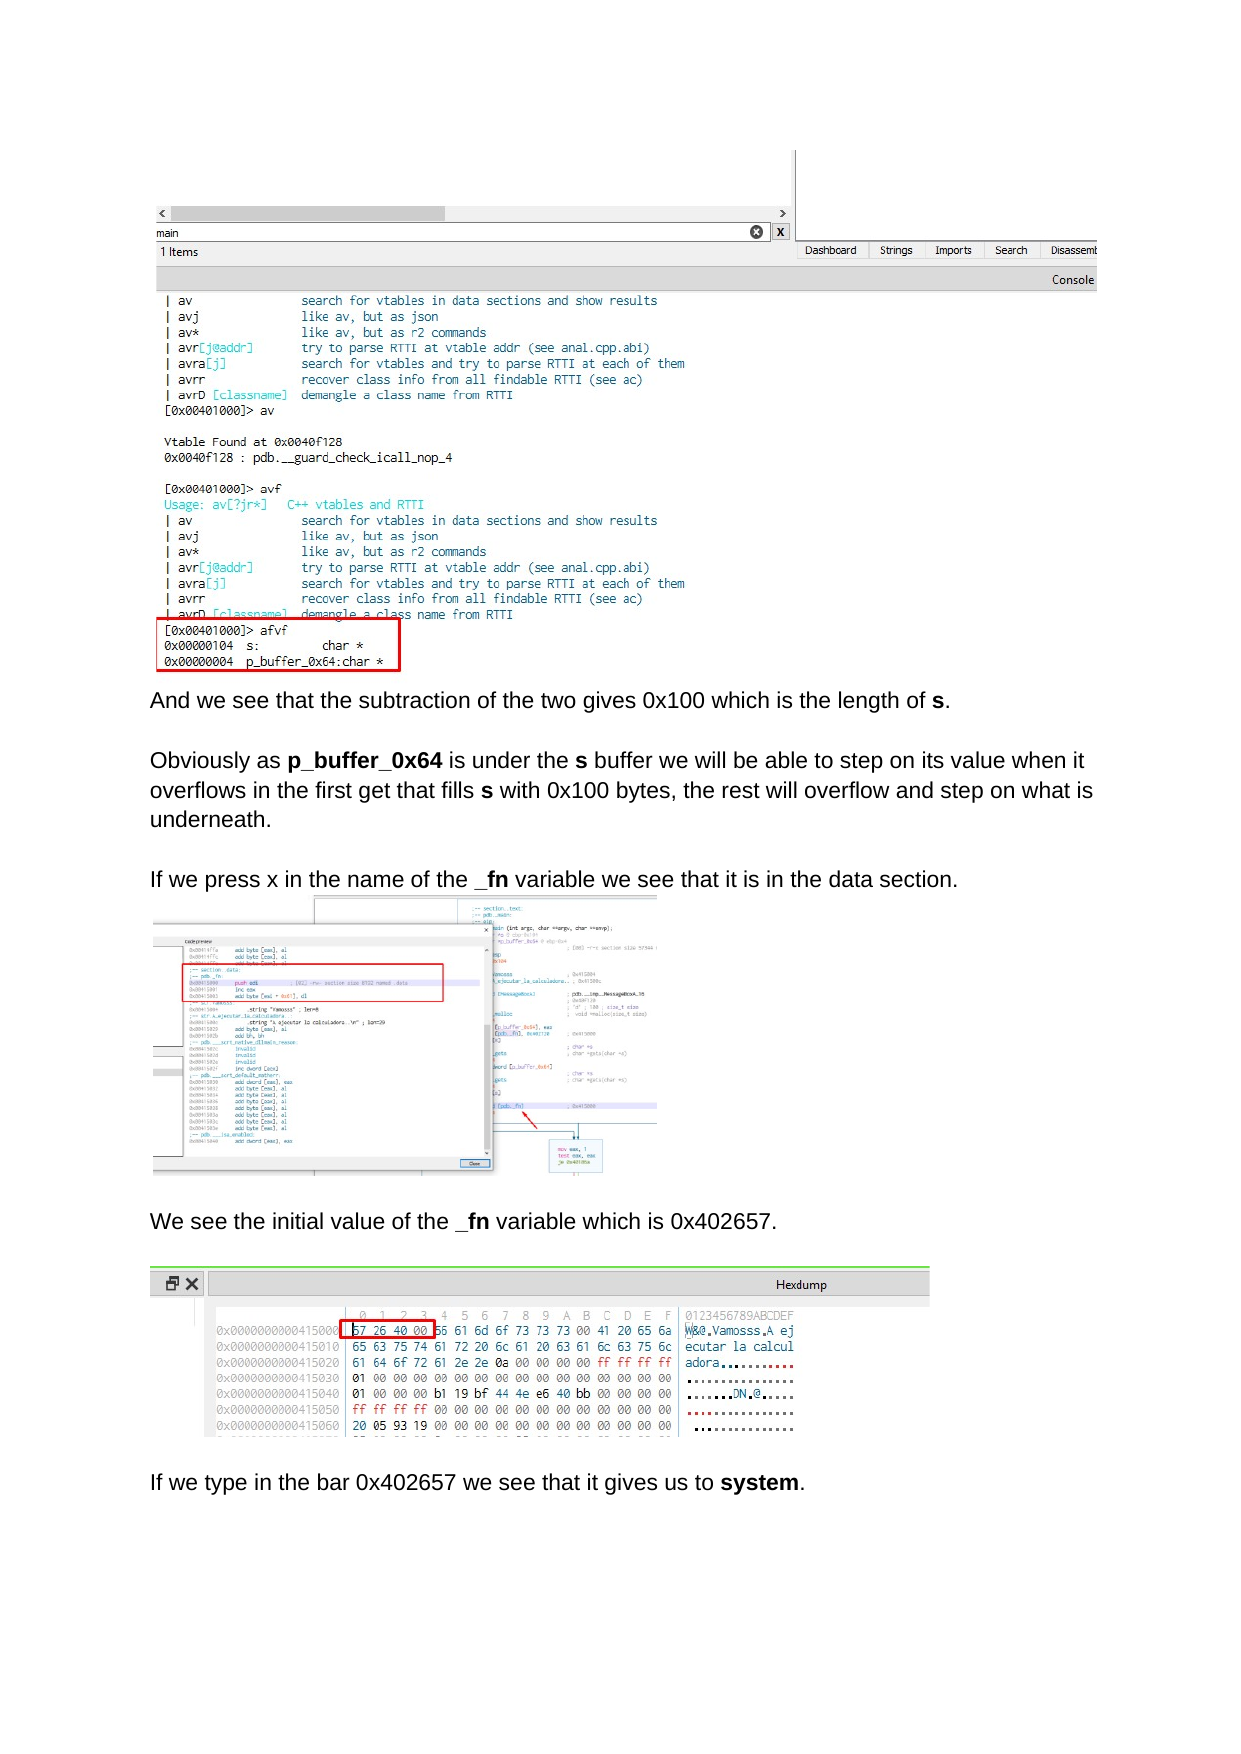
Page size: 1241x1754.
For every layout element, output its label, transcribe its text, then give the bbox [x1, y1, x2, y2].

text Obviously as p_buffer_0x64 is under the s buffer we will be able to step on its value when it overflows in the first get that fills s with 0x100 bytes, the rest will overflow and step on what is underneath. [149, 747, 1094, 832]
picture [150, 1266, 930, 1437]
text And we see that the subtraction of the two gives 0x100 which is the length of s. [149, 687, 1094, 714]
text If we press x in the name of the _fn variable we see that it is in the data section. [149, 866, 1094, 892]
picture [156, 150, 1097, 686]
text We see the initial value of the _fn variable which is 0x402657. [149, 1208, 1094, 1234]
text If we type in the bar 0x402657 we see that it gives us to system. [149, 1468, 1094, 1495]
picture [153, 895, 657, 1176]
